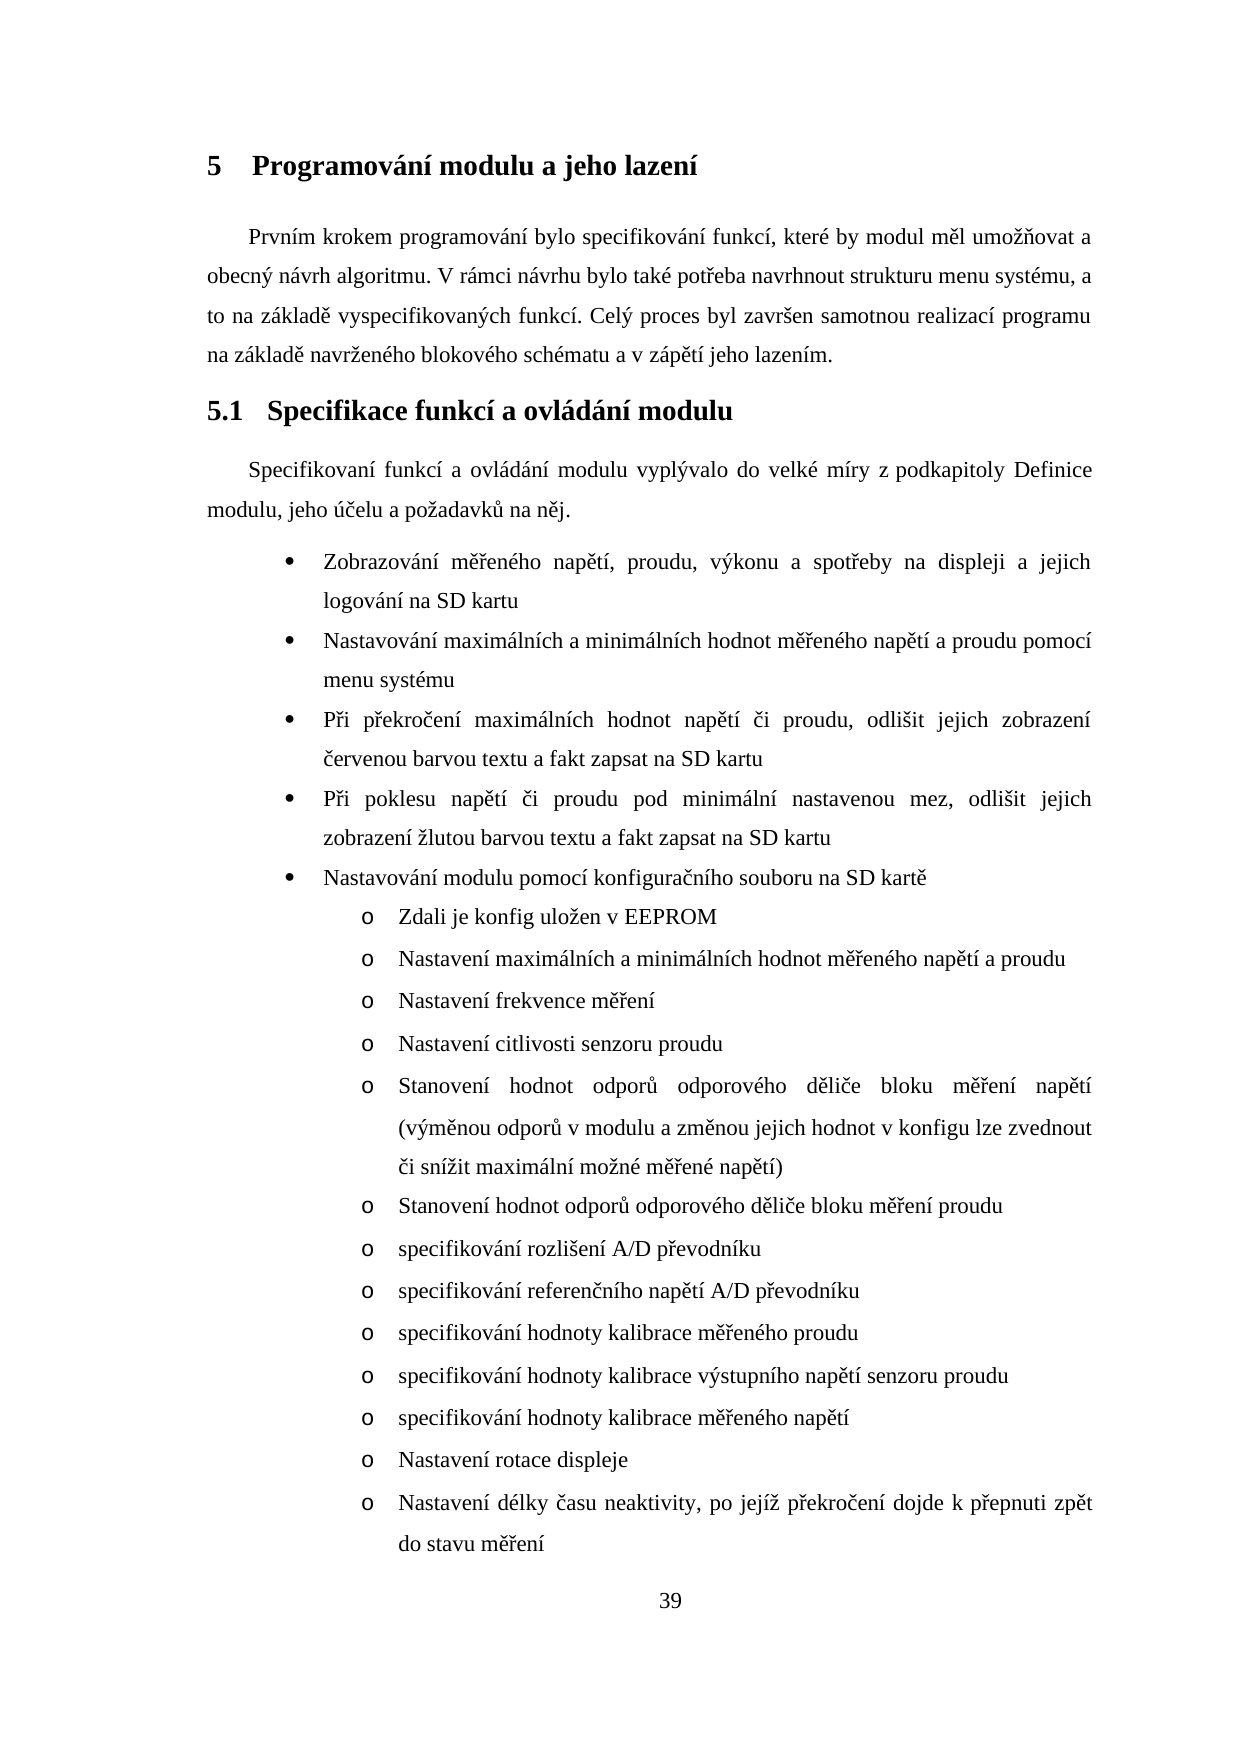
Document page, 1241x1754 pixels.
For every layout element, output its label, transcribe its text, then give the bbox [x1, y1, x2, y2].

list specifikování referenčního napětí A/D převodníku [361, 1277, 1092, 1305]
list Nastavení citlivosti senzoru proudu [361, 1030, 1092, 1058]
list specifikování hodnoty kalibrace měřeného napětí [361, 1404, 1092, 1432]
text Specifikovaní funkcí a ovládání modulu vyplývalo do velké míry z podkapitoly Definice modulu, jeho účelu a požadavků na něj. [207, 456, 1092, 522]
list Při poklesu napětí či proudu pod minimální nastavenou mez, odlišit jejich zobrazení žlutou barvou textu a fakt zapsat na SD kartu [286, 784, 1092, 850]
list Při překročení maximálních hodnot napětí či proudu, odlišit jejich zobrazení červenou barvou textu a fakt zapsat na SD kartu [286, 706, 1092, 771]
text Prvním krokem programování bylo specifikování funkcí, které by modul měl umožňovat a obecný návrh algoritmu. V rámci návrhu bylo také potřeba navrhnout strukturu menu systému, a to na základě vyspecifikovaných funkcí. Celý proces byl završen samotnou realizací programu na základě navrženého blokového schématu a v zápětí jeho lazením. [207, 223, 1092, 368]
list Nastavení maximálních a minimálních hodnot měřeného napětí a proudu [361, 945, 1092, 973]
subtitle Specifikace funkcí a ovládání modulu [207, 393, 1092, 427]
list Nastavování modulu pomocí konfiguračního souboru na SD kartě [286, 863, 1092, 890]
list specifikování rozlišení A/D převodníku [361, 1235, 1092, 1263]
list Nastavení délky času neaktivity, po jejíž překročení dojde k přepnuti zpět do stavu měření [361, 1488, 1092, 1556]
list Nastavení rotace displeje [361, 1446, 1092, 1474]
list Stanovení hodnot odporů odporového děliče bloku měření napětí (výměnou odporů v modulu a změnou jejich hodnot v konfigu lze zvednout či snížit maximální možné měřené napětí) [361, 1072, 1092, 1179]
list Nastavení frekvence měření [361, 988, 1092, 1016]
list Stanovení hodnot odporů odporového děliče bloku měření proudu [361, 1192, 1092, 1221]
list Zdali je konfig uložen v EEPROM [361, 903, 1092, 931]
list specifikování hodnoty kalibrace měřeného proudu [361, 1319, 1092, 1348]
list Nastavování maximálních a minimálních hodnot měřeného napětí a proudu pomocí menu systému [286, 627, 1092, 692]
list specifikování hodnoty kalibrace výstupního napětí senzoru proudu [361, 1362, 1092, 1390]
list Zobrazování měřeného napětí, proudu, výkonu a spotřeby na displeji a jejich logování na SD kartu [286, 548, 1092, 613]
subtitle Programování modulu a jeho lazení [207, 148, 1092, 181]
